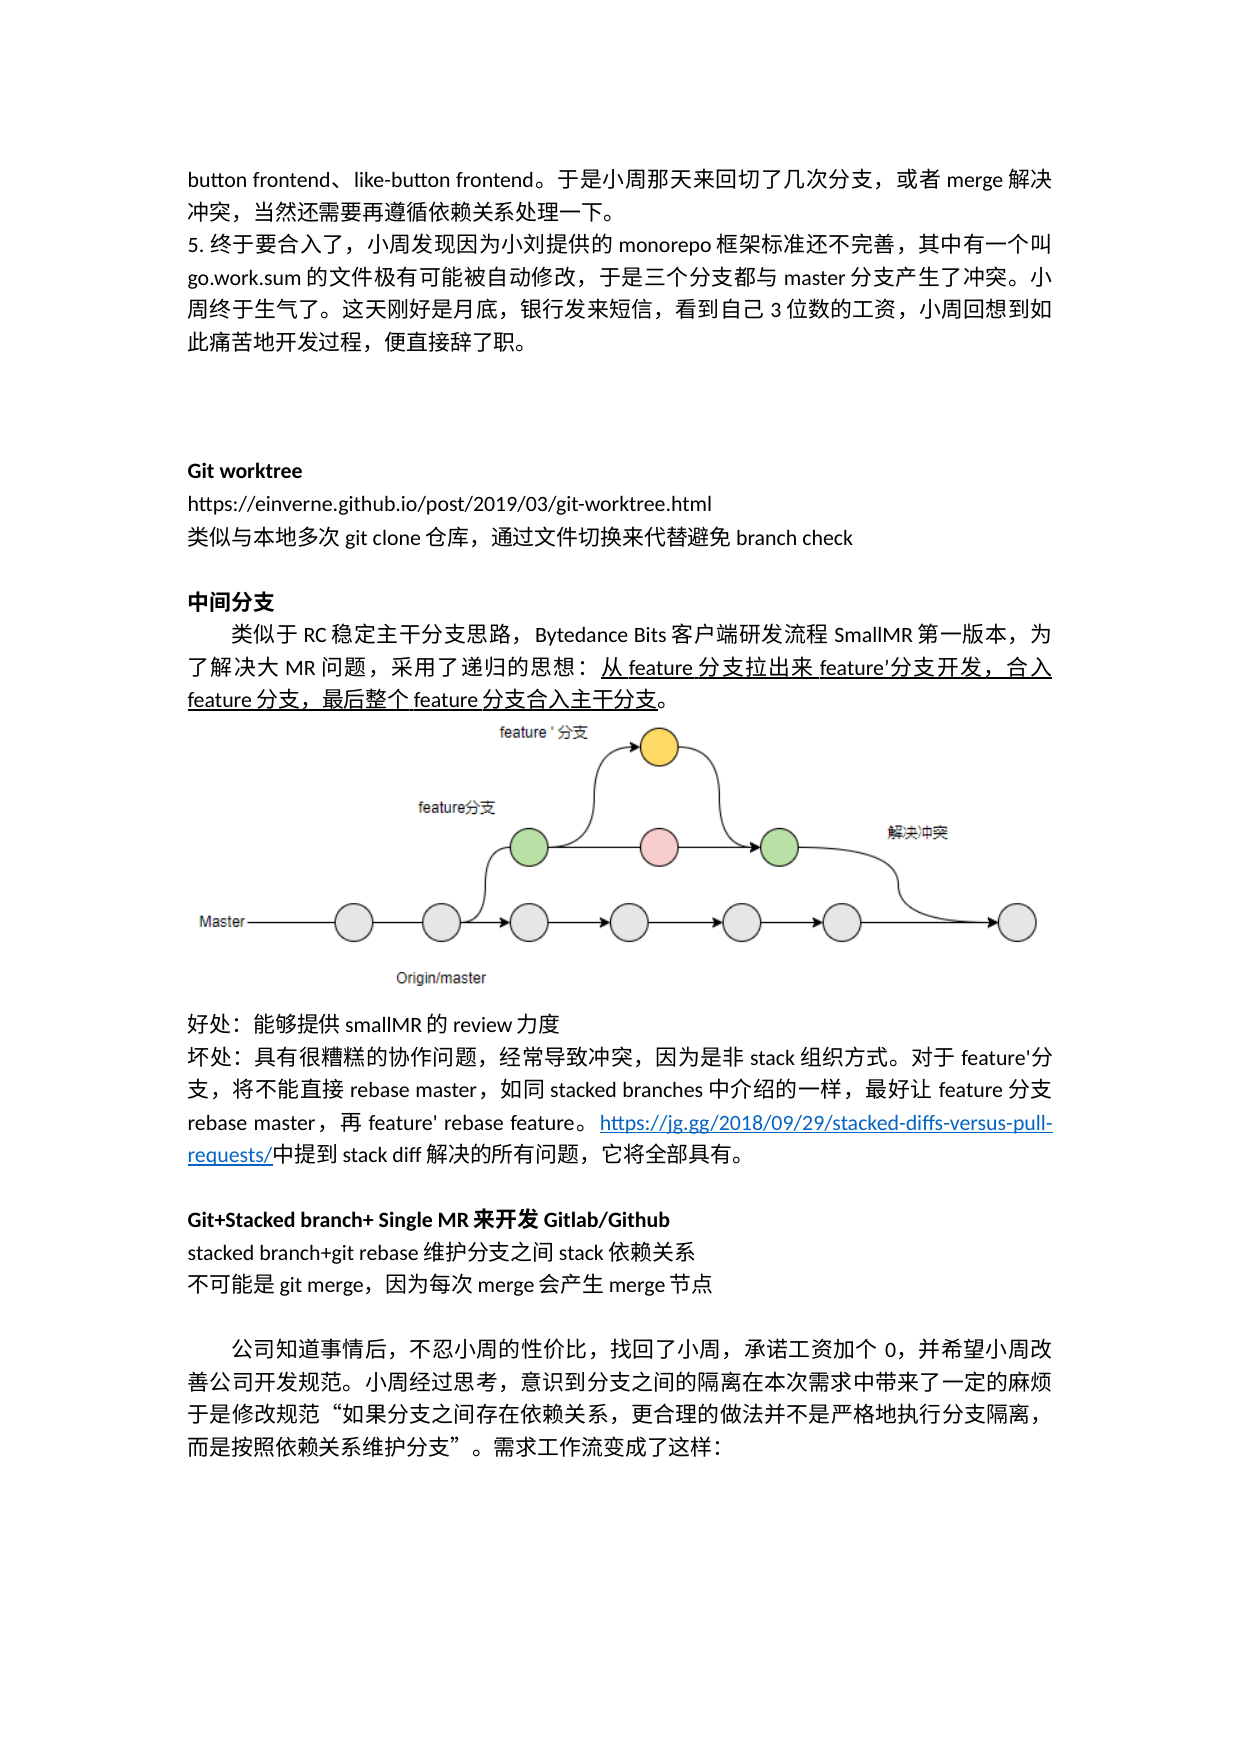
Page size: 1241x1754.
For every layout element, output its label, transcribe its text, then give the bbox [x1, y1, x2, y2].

text https://einverne.github.io/post/2019/03/git-worktree.html [187, 487, 1053, 519]
text 公司知道事情后，不忍小周的性价比，找回了小周，承诺工资加个0，并希望小周改善公司开发规范。小周经过思考，意识到分支之间的隔离在本次需求中带来了一定的麻烦。于是修改规范“如果分支之间存在依赖关系，更合理的做法并不是严格地执行分支隔离，而是按照依赖关系维护分支”。需求工作流变成了这样： [187, 1332, 1053, 1462]
text 类似于RC稳定主干分支思路，Bytedance Bits客户端研发流程SmallMR第一版本，为了解决大MR问题，采用了递归的思想：从feature分支拉出来feature’分支开发，合入feature分支，最后整个feature分支合入主干分支。 [187, 617, 1053, 714]
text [187, 162, 1053, 227]
text Git+Stacked branch+ Single MR来开发Gitlab/Github [187, 1202, 1053, 1234]
text Git worktree [187, 454, 1053, 487]
text 5. 终于要合入了，小周发现因为小刘提供的monorepo框架标准还不完善，其中有一个叫go.work.sum的文件极有可能被自动修改，于是三个分支都与master分支产生了冲突。小周终于生气了。这天刚好是月底，银行发来短信，看到自己3位数的工资，小周回想到如此痛苦地开发过程，便直接辞了职。 [187, 227, 1053, 357]
text 坏处：具有很糟糕的协作问题，经常导致冲突，因为是非stack组织方式。对于 feature'分支，将不能直接rebase master，如同stacked branches中介绍的一样，最好让feature分支rebase master，再feature' rebase feature。https://jg.gg/2018/09/29/stacked-diffs-versus-pull-requests/中提到stack diff解决的所有问题，它将全部具有。 [187, 1039, 1053, 1169]
text stacked branch+git rebase维护分支之间stack依赖关系 [187, 1234, 1053, 1267]
text 好处：能够提供smallMR的review力度 [187, 1007, 1053, 1039]
text 类似与本地多次git clone仓库，通过文件切换来代替避免branch check [187, 519, 1053, 552]
text 不可能是git merge，因为每次merge会产生merge节点 [187, 1267, 1053, 1299]
text 中间分支 [187, 584, 1053, 617]
